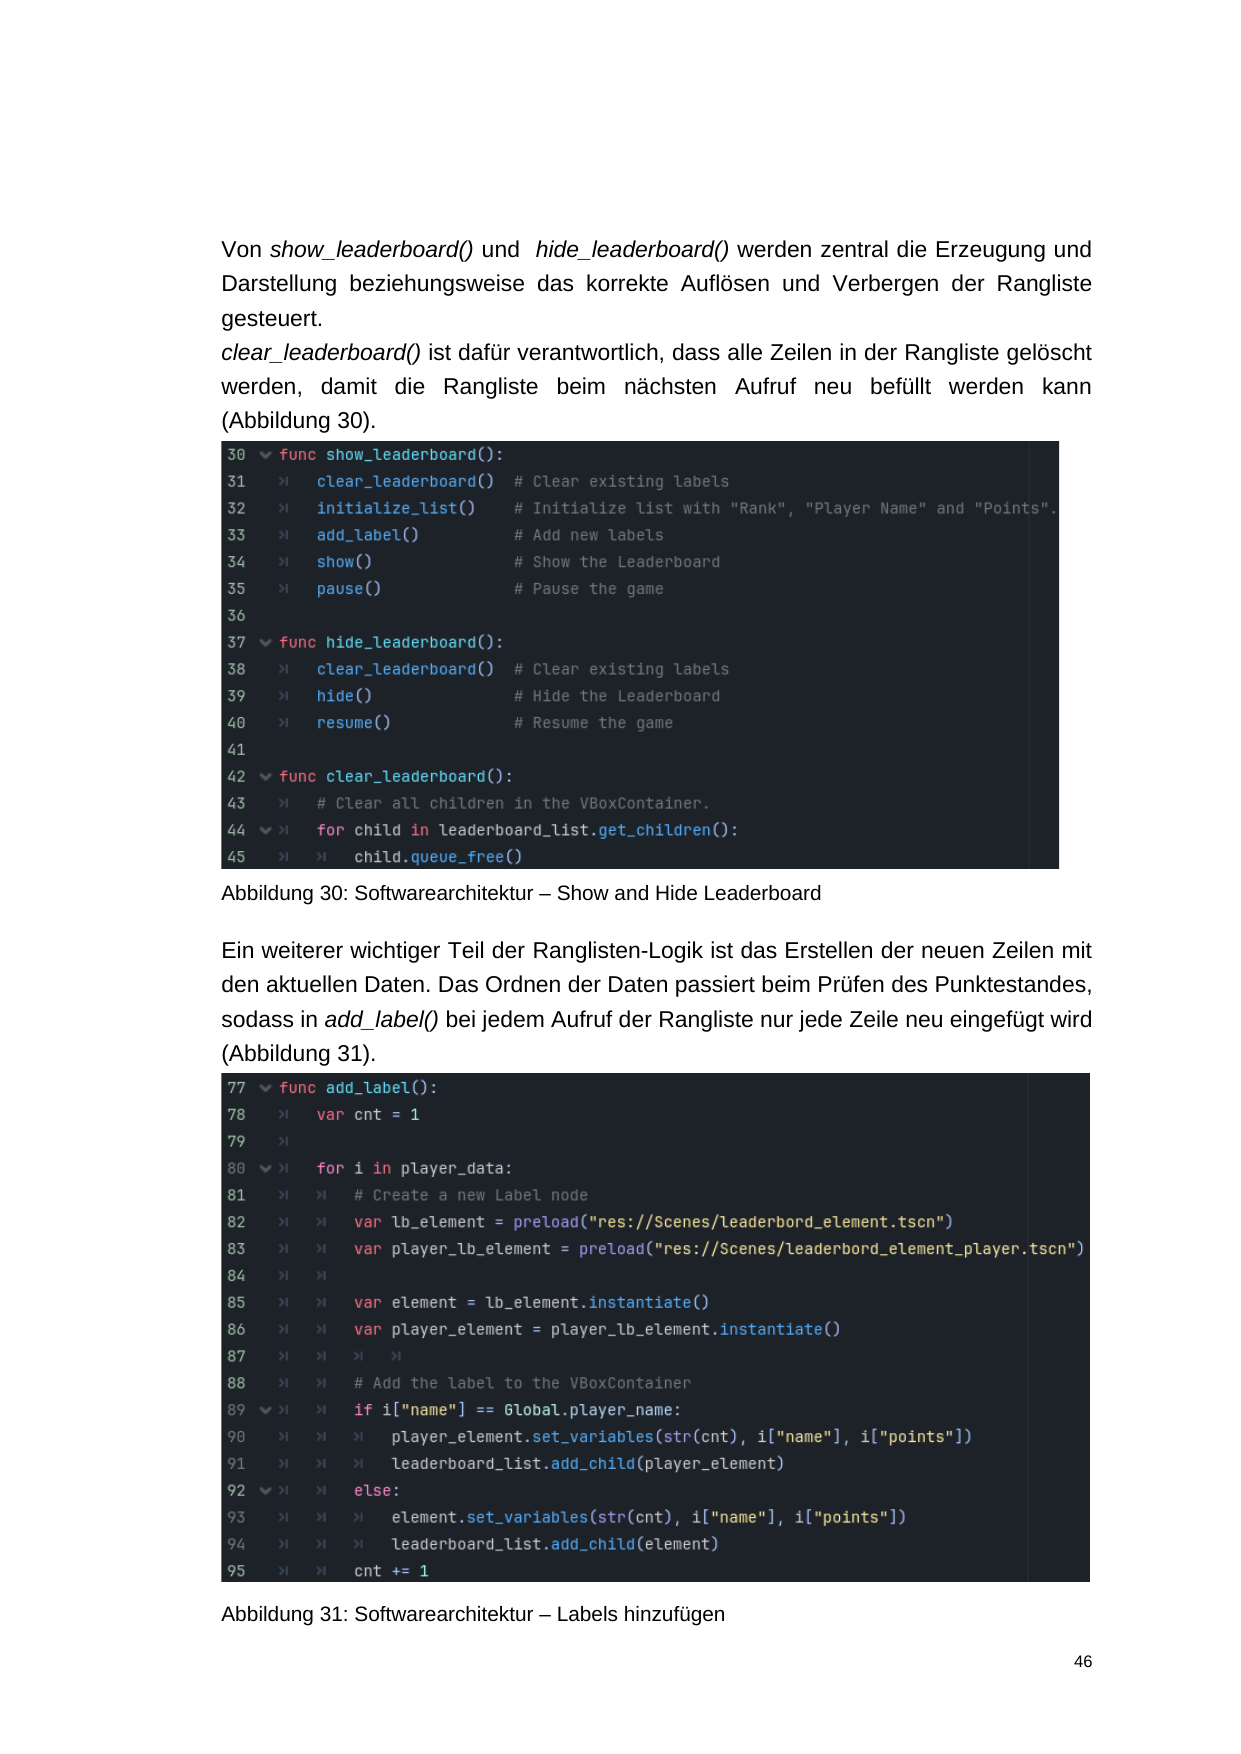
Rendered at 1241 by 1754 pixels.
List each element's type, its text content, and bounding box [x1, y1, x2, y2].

text Ein weiterer wichtiger Teil der Ranglisten-Logik ist das Erstellen der neuen Zeilen mit den aktuellen Daten. Das Ordnen der Daten passiert beim Prüfen des Punktestandes, sodass in add_label() bei jedem Aufruf der Rangliste nur jede Zeile neu eingefügt wird (Abbildung 31). [221, 937, 1092, 1066]
text Abbildung 30: Softwarearchitektur – Show and Hide Leaderboard [148, 881, 1092, 905]
text Von show_leaderboard() und hide_leaderboard() werden zentral die Erzeugung und Darstellung beziehungsweise das korrekte Auflösen und Verbergen der Rangliste gesteuert. [221, 236, 1092, 331]
text Abbildung 31: Softwarearchitektur – Labels hinzufügen [148, 1601, 1092, 1625]
picture [221, 441, 1060, 869]
text clear_leaderboard() ist dafür verantwortlich, dass alle Zeilen in der Rangliste gelöscht werden, damit die Rangliste beim nächsten Aufruf neu befüllt werden kann (Abbildung 30). [221, 339, 1092, 433]
picture [221, 1073, 1090, 1582]
